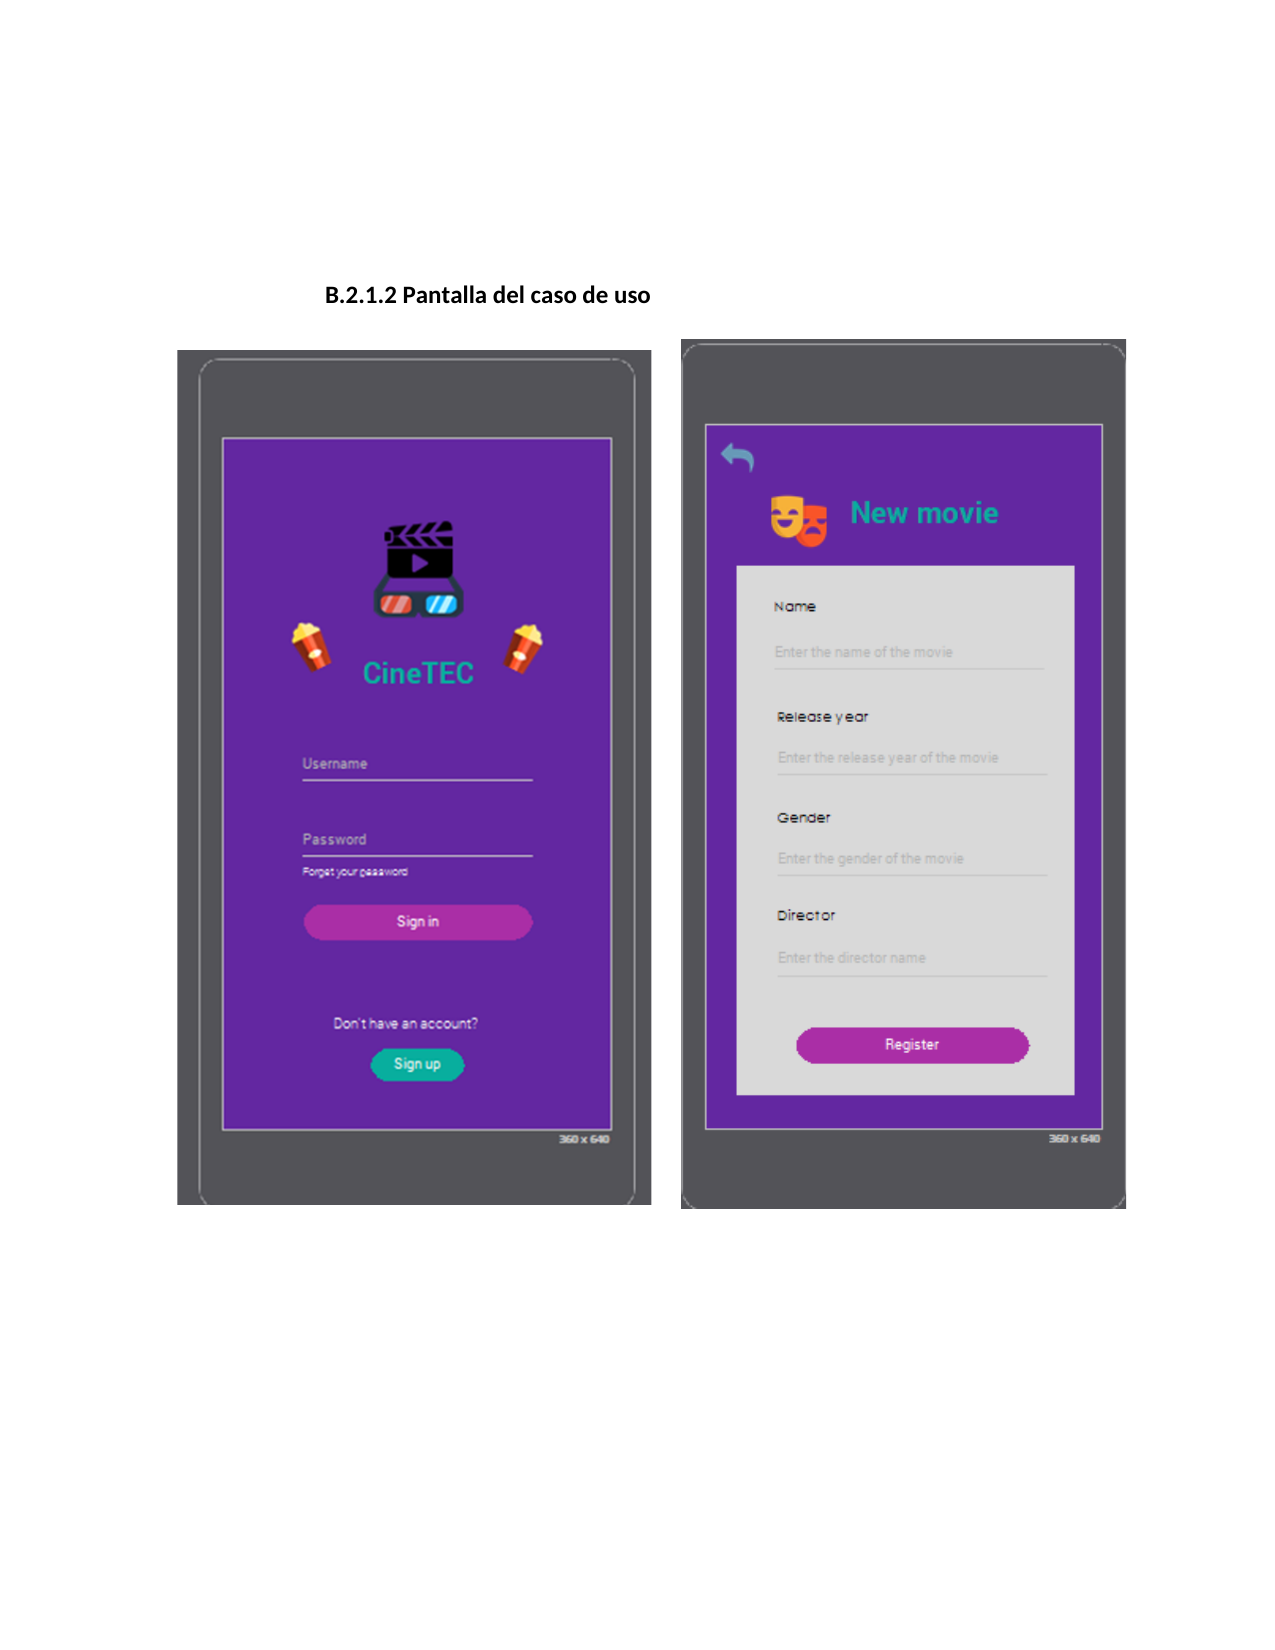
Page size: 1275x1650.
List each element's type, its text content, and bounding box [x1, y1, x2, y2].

picture [681, 339, 1127, 1209]
picture [177, 350, 652, 1205]
text B.2.1.2 Pantalla del caso de uso [252, 279, 1098, 310]
